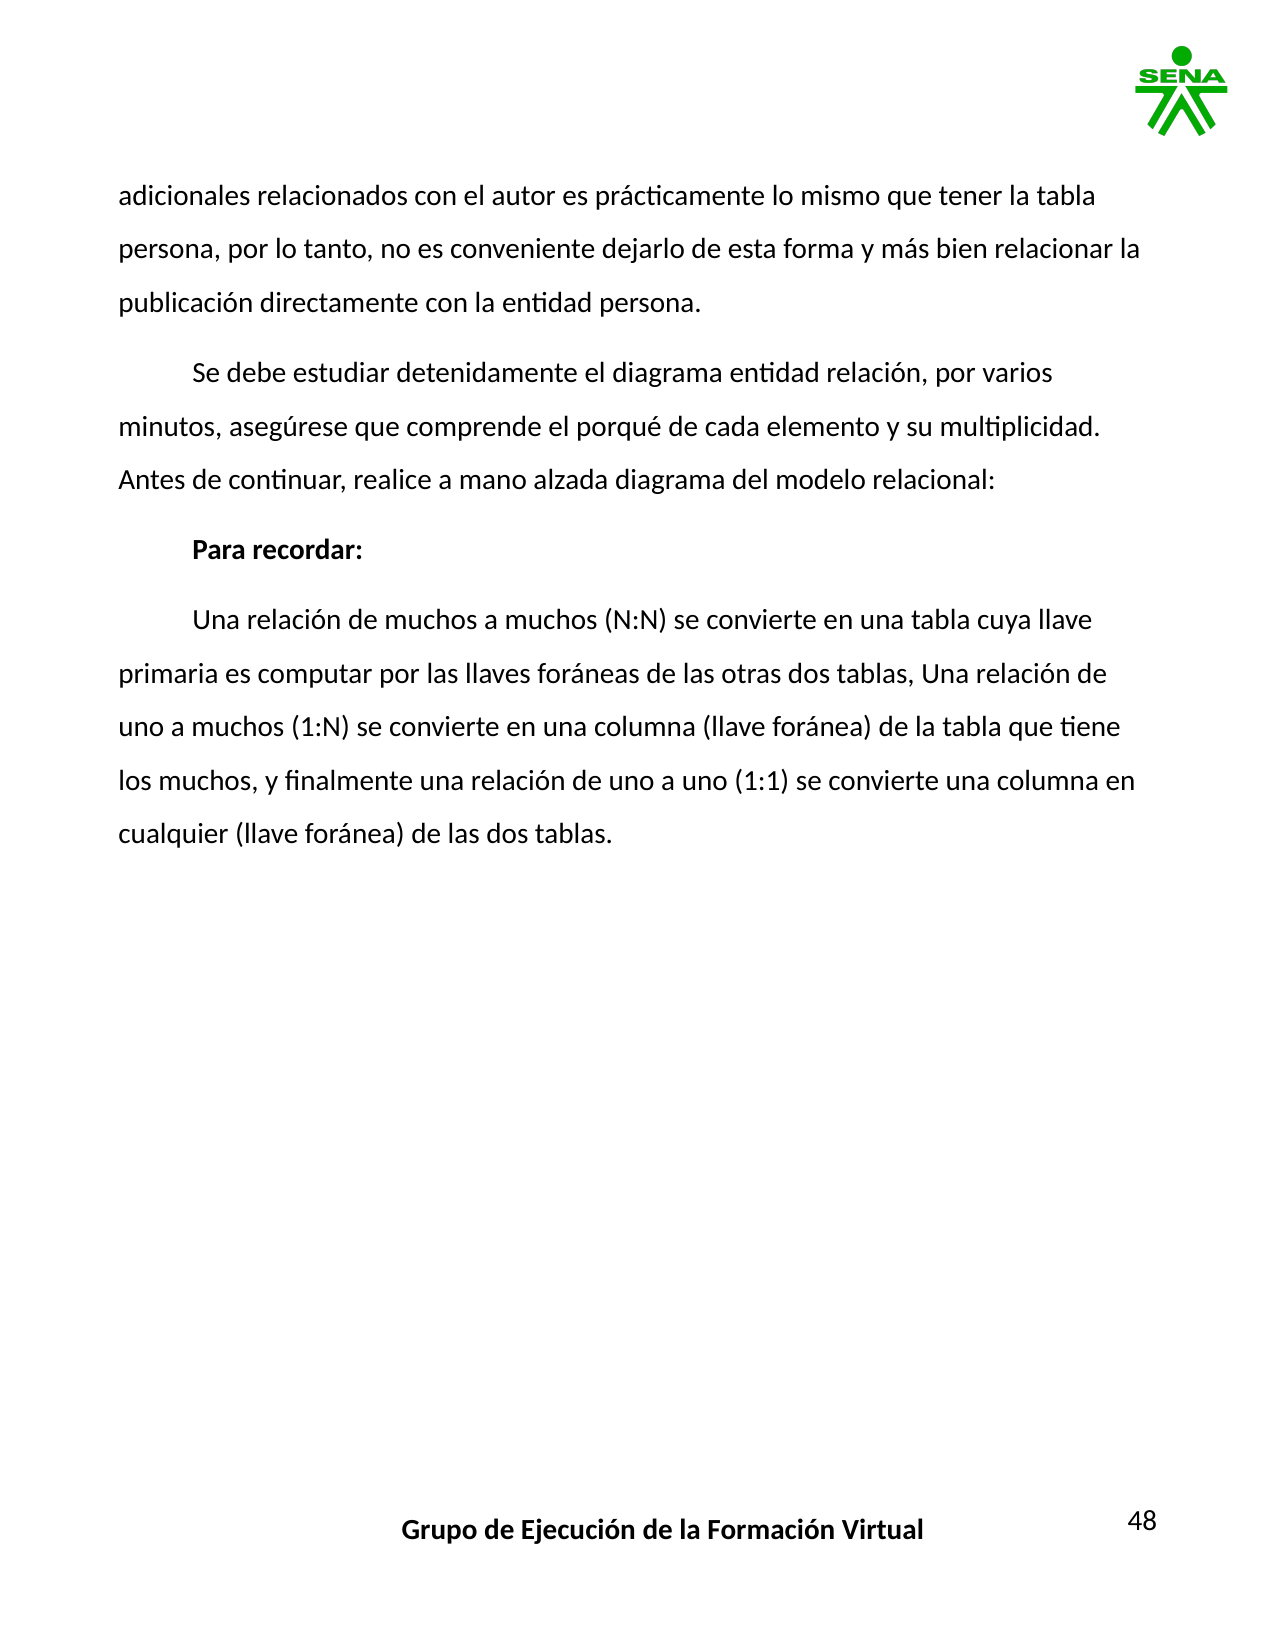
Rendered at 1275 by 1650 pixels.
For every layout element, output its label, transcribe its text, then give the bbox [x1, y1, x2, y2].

picture [1135, 46, 1228, 136]
text Para recordar: [118, 531, 1157, 567]
text Se debe estudiar detenidamente el diagrama entidad relación, por varios minutos, asegúrese que comprende el porqué de cada elemento y su multiplicidad. Antes de continuar, realice a mano alzada diagrama del modelo relacional: [118, 354, 1157, 497]
text Una relación de muchos a muchos (N:N) se convierte en una tabla cuya llave primaria es computar por las llaves foráneas de las otras dos tablas, Una relación de uno a muchos (1:N) se convierte en una columna (llave foránea) de la tabla que tiene los muchos, y finalmente una relación de uno a uno (1:1) se convierte una columna en cualquier (llave foránea) de las dos tablas. [118, 601, 1157, 851]
